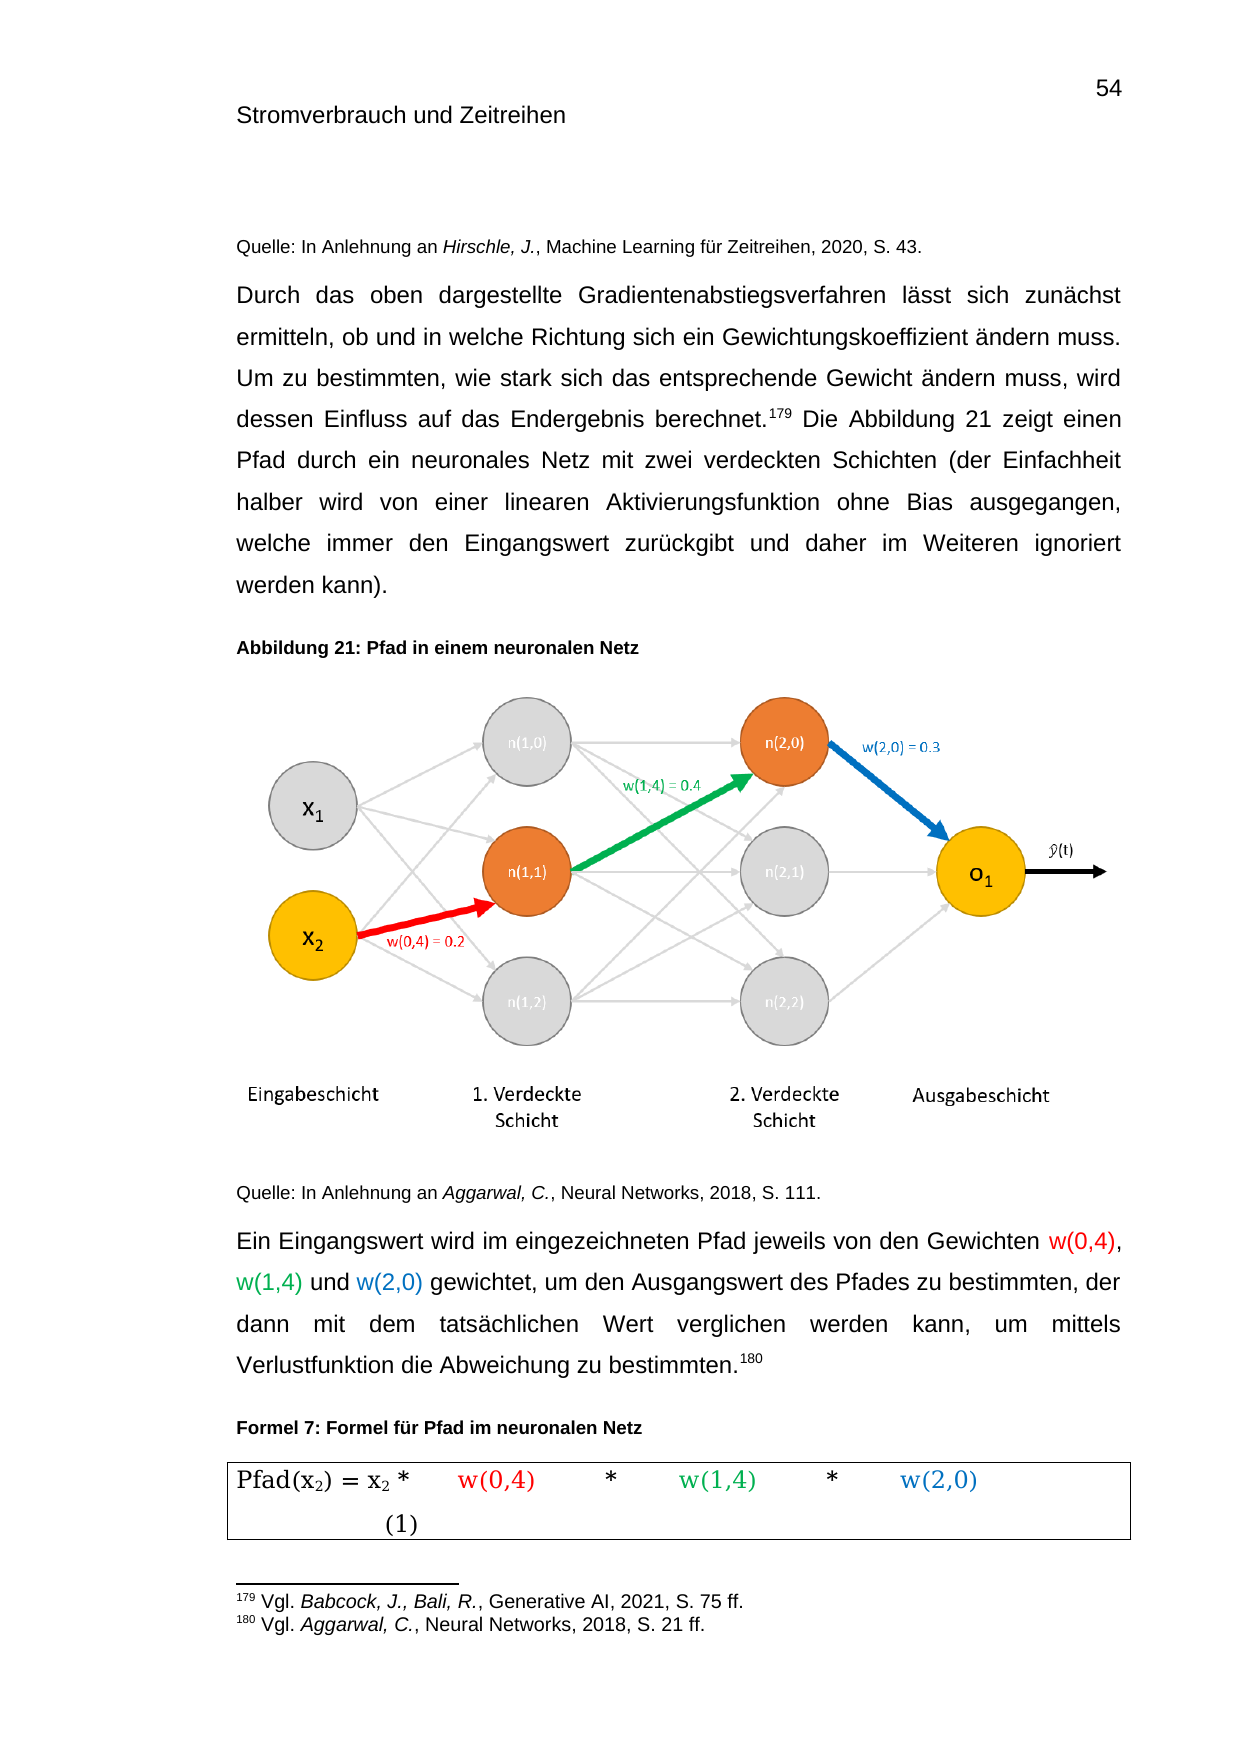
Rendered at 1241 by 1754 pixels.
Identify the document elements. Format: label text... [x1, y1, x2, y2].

text Durch das oben dargestellte Gradientenabstiegsverfahren lässt sich zunächst ermitteln, ob und in welche Richtung sich ein Gewichtungskoeffizient ändern muss. Um zu bestimmten, wie stark sich das entsprechende Gewicht ändern muss, wird dessen Einfluss auf das Endergebnis berechnet. Die Abbildung 21 zeigt einen Pfad durch ein neuronales Netz mit zwei verdeckten Schichten (der Einfachheit halber wird von einer linearen Aktivierungsfunktion ohne Bias ausgegangen, welche immer den Eingangswert zurückgibt und daher im Weiteren ignoriert werden kann). [236, 281, 1122, 598]
text Abbildung 21: Pfad in einem neuronalen Netz [236, 637, 1122, 658]
text Quelle: In Anlehnung an Aggarwal, C., Neural Networks, 2018, S. 111. [236, 1182, 1122, 1203]
text Pfad(x2) = x2 * w(0,4) * w(1,4) * w(2,0) (1) [228, 1463, 1130, 1539]
text Formel 7: Formel für Pfad im neuronalen Netz [236, 1417, 1122, 1439]
text Ein Eingangswert wird im eingezeichneten Pfad jeweils von den Gewichten w(0,4), w(1,4) und w(2,0) gewichtet, um den Ausgangswert des Pfades zu bestimmten, der dann mit dem tatsächlichen Wert verglichen werden kann, um mittels Verlustfunktion die Abweichung zu bestimmten. [236, 1227, 1122, 1378]
text Quelle: In Anlehnung an Hirschle, J., Machine Learning für Zeitreihen, 2020, S. 43. [236, 236, 1122, 258]
picture [236, 681, 1123, 1144]
